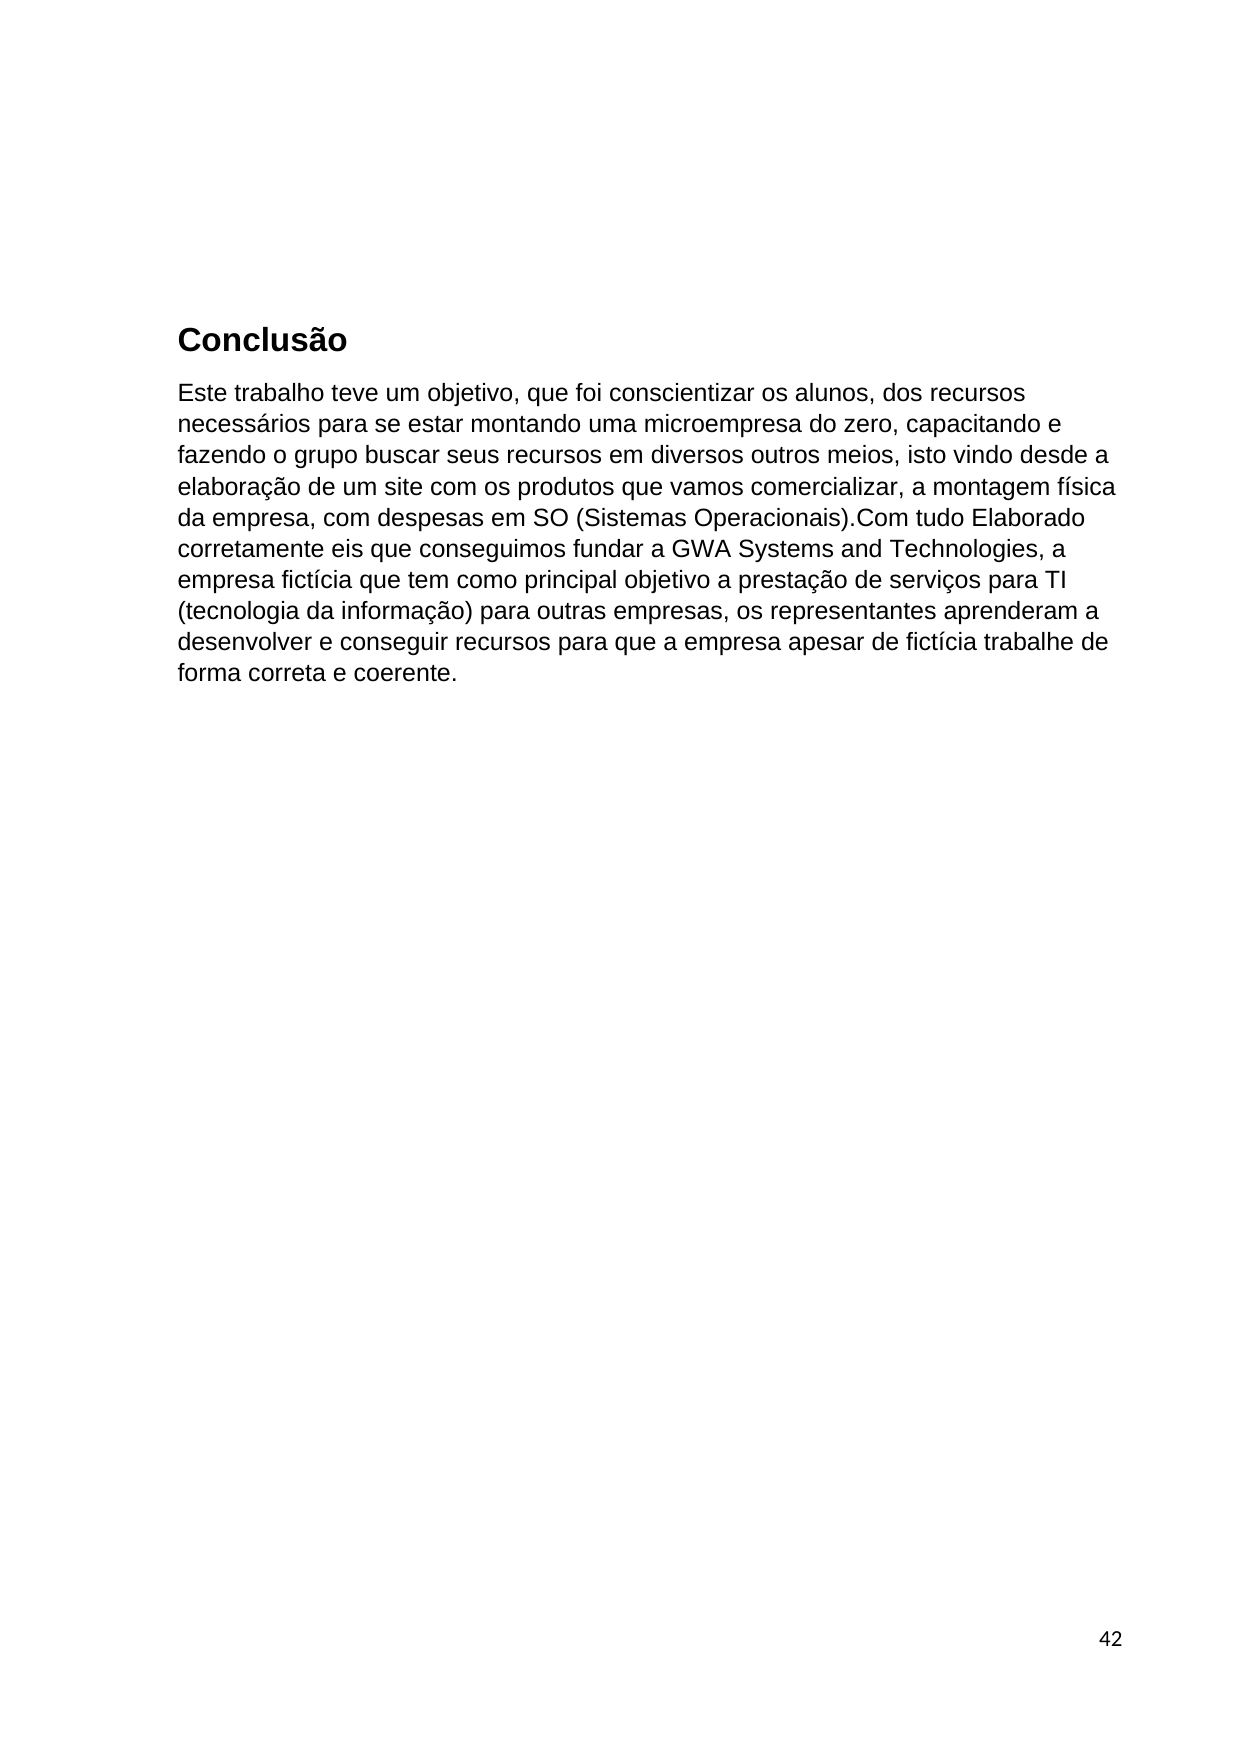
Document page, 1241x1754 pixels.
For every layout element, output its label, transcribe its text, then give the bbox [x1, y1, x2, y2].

text Conclusão [177, 320, 1122, 359]
text Este trabalho teve um objetivo, que foi conscientizar os alunos, dos recursos necessários para se estar montando uma microempresa do zero, capacitando e fazendo o grupo buscar seus recursos em diversos outros meios, isto vindo desde a elaboração de um site com os produtos que vamos comercializar, a montagem física da empresa, com despesas em SO (Sistemas Operacionais).Com tudo Elaborado corretamente eis que conseguimos fundar a GWA Systems and Technologies, a empresa fictícia que tem como principal objetivo a prestação de serviços para TI (tecnologia da informação) para outras empresas, os representantes aprenderam a desenvolver e conseguir recursos para que a empresa apesar de fictícia trabalhe de forma correta e coerente. [177, 378, 1122, 687]
